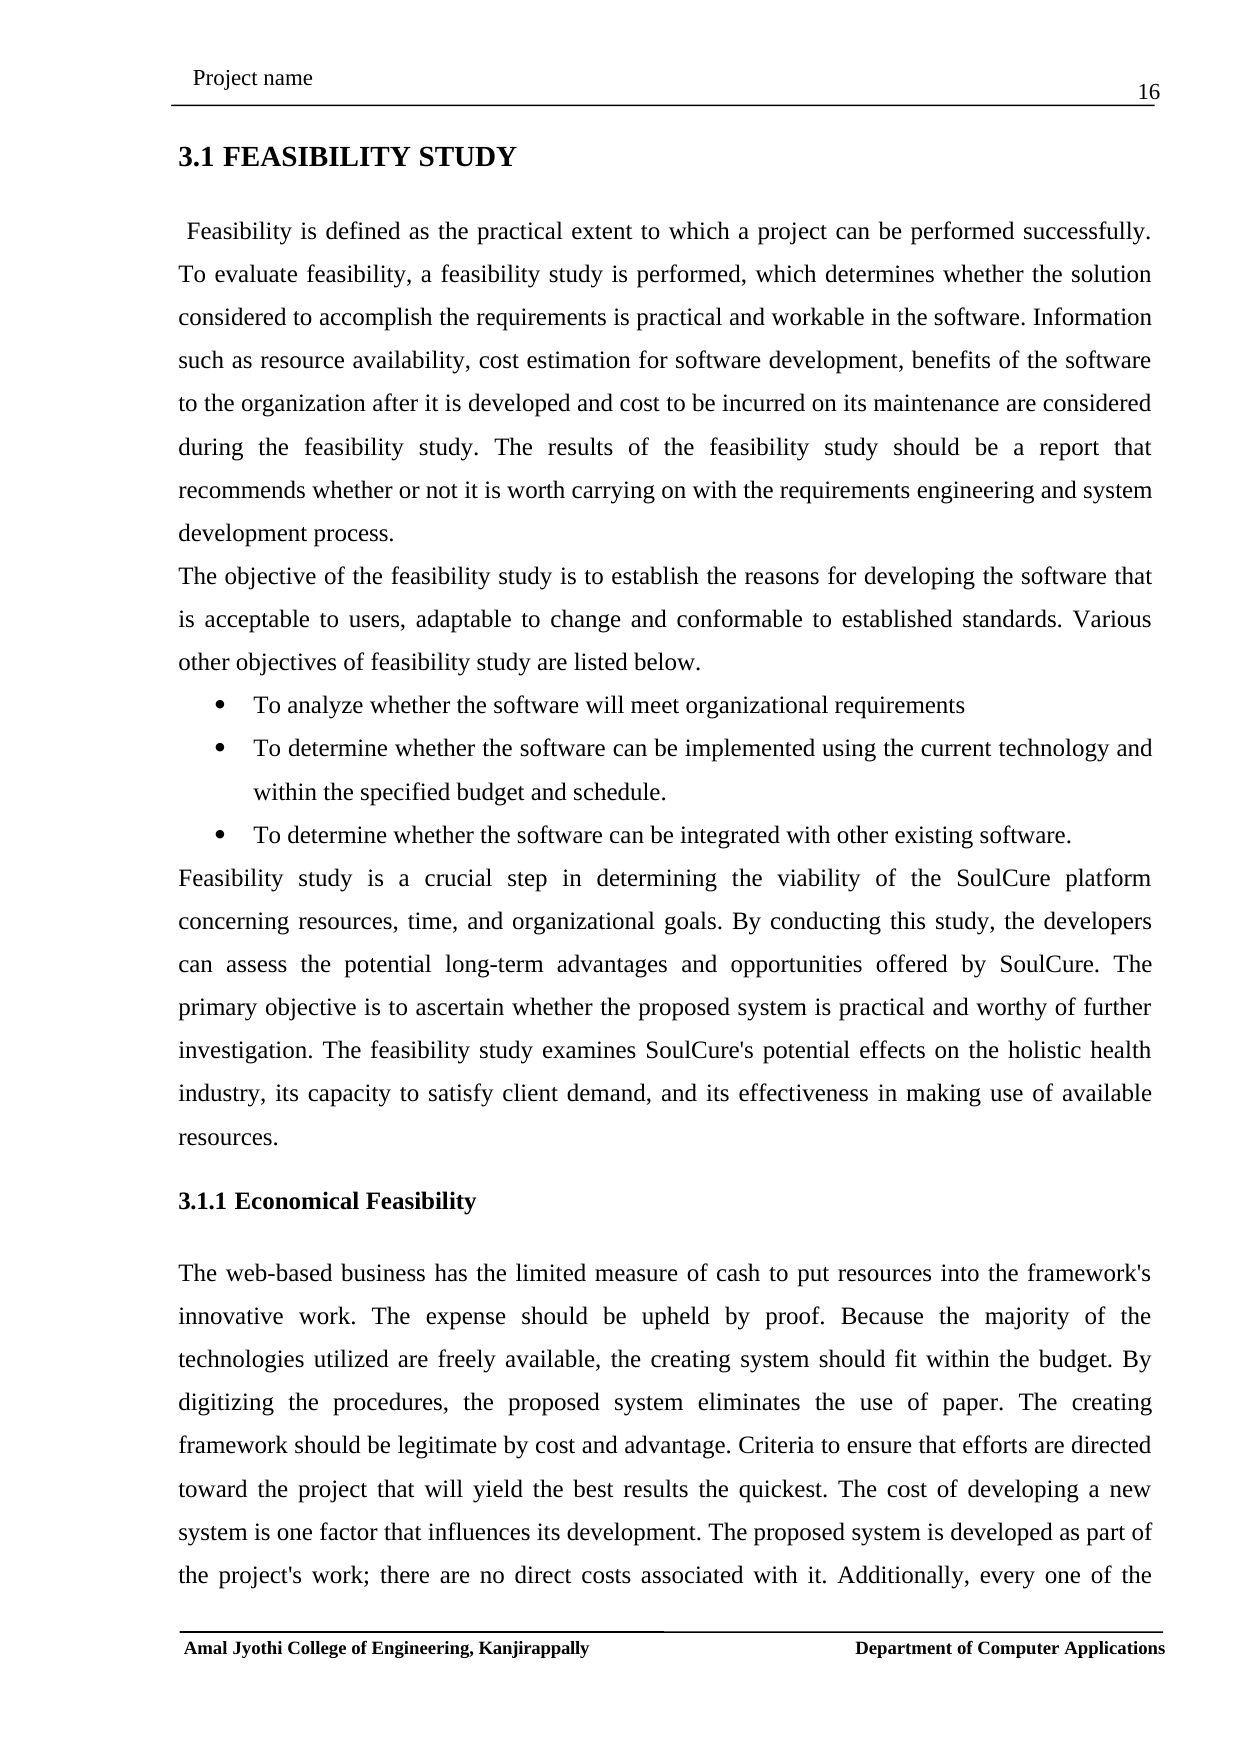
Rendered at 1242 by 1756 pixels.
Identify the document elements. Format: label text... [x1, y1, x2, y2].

subtitle Economical Feasibility [178, 1186, 1017, 1215]
list To determine whether the software can be implemented using the current technology and within the specified budget and schedule. [216, 733, 1153, 805]
text Feasibility is defined as the practical extent to which a project can be performed successfully. To evaluate feasibility, a feasibility study is performed, which determines whether the solution considered to accomplish the requirements is practical and workable in the software. Information such as resource availability, cost estimation for software development, benefits of the software to the organization after it is developed and cost to be incurred on its maintenance are considered during the feasibility study. The results of the feasibility study should be a report that recommends whether or not it is worth carrying on with the requirements engineering and system development process. [178, 216, 1153, 547]
list To analyze whether the software will meet organizational requirements [216, 690, 1153, 719]
text Feasibility study is a crucial step in determining the viability of the SoulCure platform concerning resources, time, and organizational goals. By conducting this study, the developers can assess the potential long-term advantages and opportunities offered by SoulCure. The primary objective is to ascertain whether the proposed system is practical and worthy of further investigation. The feasibility study examines SoulCure's potential effects on the holistic health industry, its capacity to satisfy client demand, and its effectiveness in making use of available resources. [178, 863, 1153, 1150]
list To determine whether the software can be integrated with other existing software. [216, 820, 1153, 848]
subtitle FEASIBILITY STUDY [178, 139, 1153, 173]
text The objective of the feasibility study is to establish the reasons for developing the software that is acceptable to users, adaptable to change and conformable to established standards. Various other objectives of feasibility study are listed below. [178, 561, 1153, 676]
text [178, 1258, 1153, 1589]
